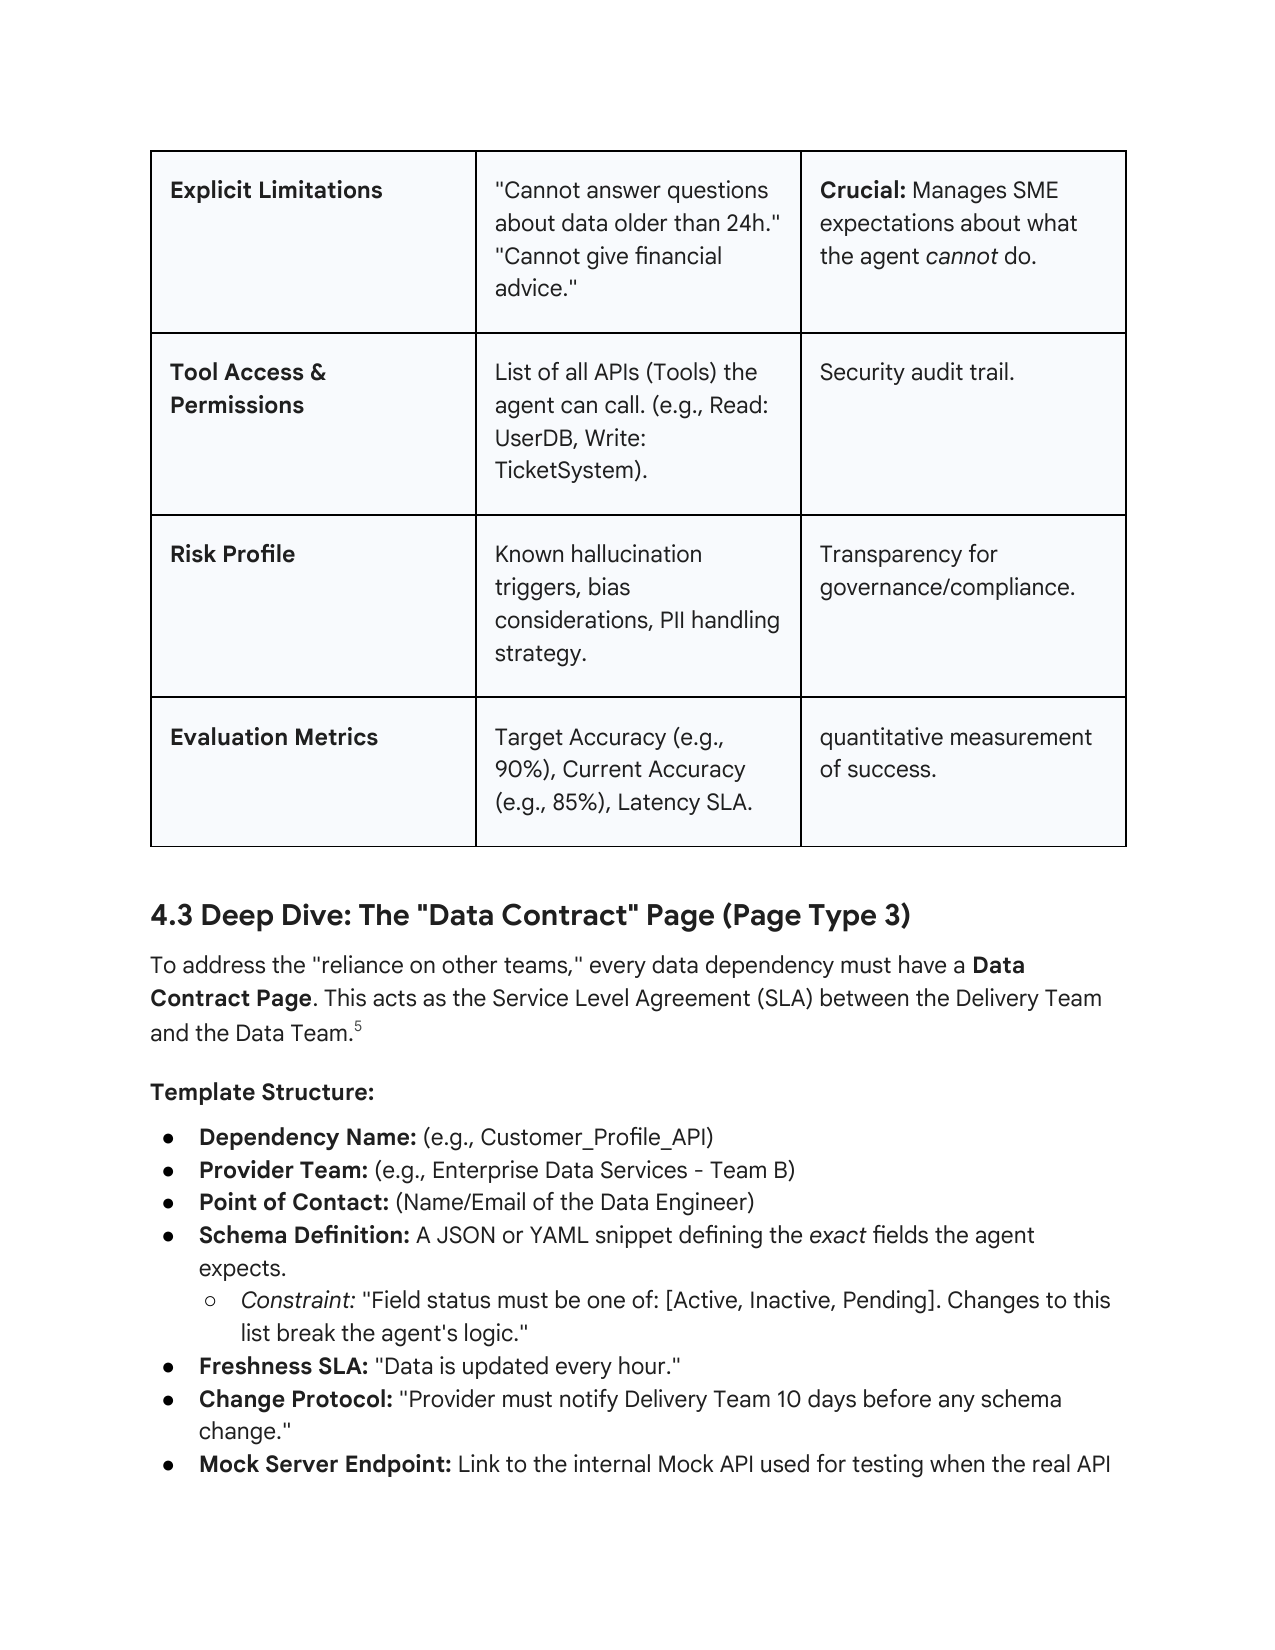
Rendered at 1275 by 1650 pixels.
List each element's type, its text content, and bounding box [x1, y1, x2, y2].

list Point of Contact: (Name/Email of the Data Engineer) [161, 1188, 1125, 1217]
list Constraint: "Field status must be one of: [Active, Inactive, Pending]. Changes to this list break the agent's logic." [203, 1287, 1125, 1348]
table_cell "Cannot answer questions about data older than 24h." "Cannot give financial advice." [477, 152, 800, 332]
table_cell Tool Access & Permissions [152, 334, 475, 514]
table_cell Risk Profile [152, 516, 475, 696]
table_cell Target Accuracy (e.g., 90%), Current Accuracy (e.g., 85%), Latency SLA. [477, 698, 800, 846]
text To address the "reliance on other teams," every data dependency must have a Data Contract Page. This acts as the Service Level Agreement (SLA) between the Delivery Team and the Data Team.5 [150, 951, 1125, 1048]
table_cell Crucial: Manages SME expectations about what the agent cannot do. [802, 152, 1125, 332]
table_cell List of all APIs (Tools) the agent can call. (e.g., Read: UserDB, Write: TicketSystem). [477, 334, 800, 514]
list Provider Team: (e.g., Enterprise Data Services - Team B) [161, 1156, 1125, 1184]
subtitle 4.3 Deep Dive: The "Data Contract" Page (Page Type 3) [150, 897, 1125, 934]
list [161, 1450, 1125, 1479]
table_cell quantitative measurement of success. [802, 698, 1125, 846]
table_cell Explicit Limitations [152, 152, 475, 332]
table_cell Evaluation Metrics [152, 698, 475, 846]
list Dependency Name: (e.g., Customer_Profile_API) [161, 1123, 1125, 1152]
text Template Structure: [150, 1078, 1125, 1107]
list Schema Definition: A JSON or YAML snippet defining the exact fields the agent expects. [161, 1221, 1125, 1283]
table_cell Transparency for governance/compliance. [802, 516, 1125, 696]
table_cell Security audit trail. [802, 334, 1125, 514]
list Freshness SLA: "Data is updated every hour." [161, 1352, 1125, 1381]
table_cell Known hallucination triggers, bias considerations, PII handling strategy. [477, 516, 800, 696]
list Change Protocol: "Provider must notify Delivery Team 10 days before any schema change." [161, 1385, 1125, 1446]
